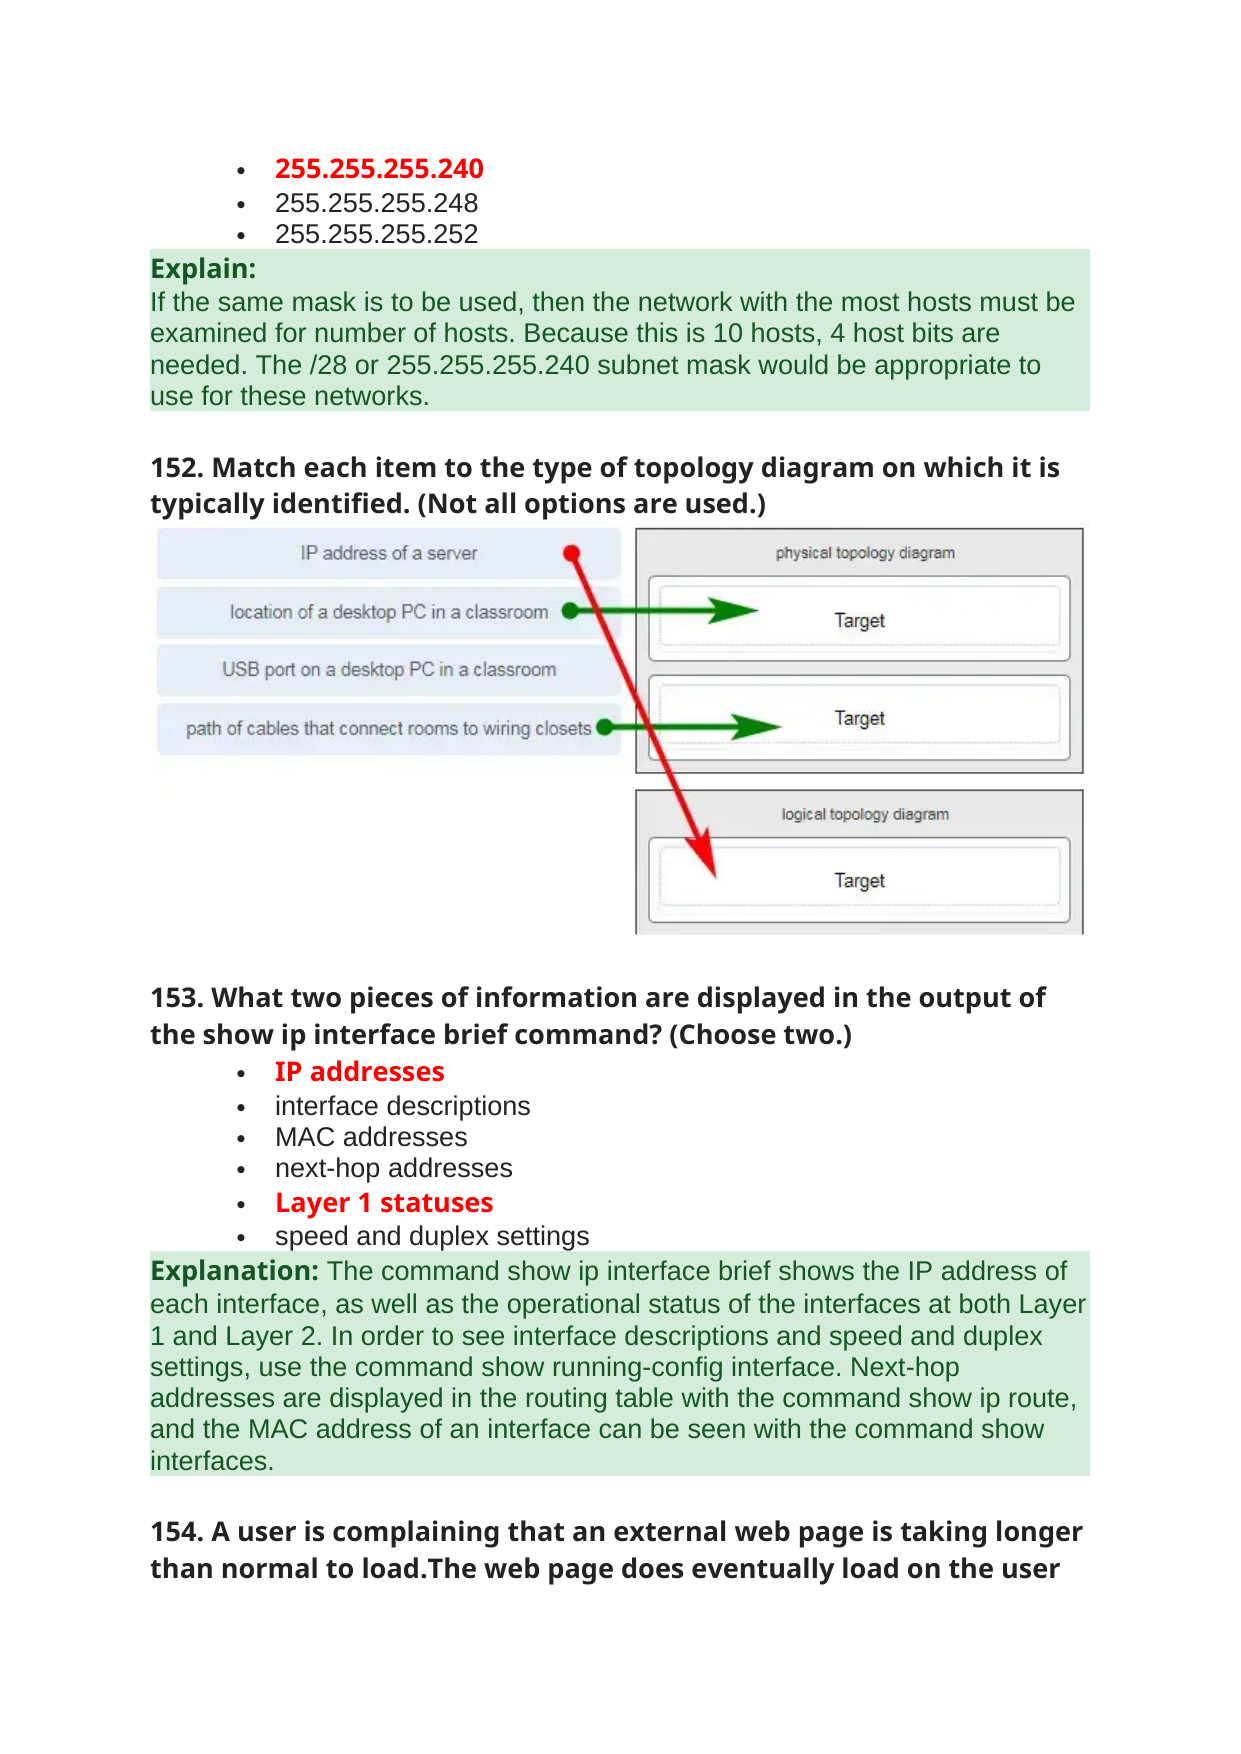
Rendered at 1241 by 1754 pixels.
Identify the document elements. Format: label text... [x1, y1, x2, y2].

text Explain: If the same mask is to be used, then the network with the most hosts must be examined for number of hosts. Because this is 10 hosts, 4 host bits are needed. The /28 or 255.255.255.240 subnet mask would be appropriate to use for these networks. ​ [150, 249, 1090, 411]
picture [150, 521, 1091, 942]
list MAC addresses [237, 1121, 1090, 1152]
list Layer 1 statuses [237, 1183, 1090, 1220]
list 255.255.255.252 [237, 218, 1090, 249]
list IP addresses [237, 1053, 1090, 1089]
text 152. Match each item to the type of topology diagram on which it is typically identified. (Not all options are used.) [150, 448, 1090, 521]
list interface descriptions [237, 1089, 1090, 1121]
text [150, 1513, 1090, 1586]
text Explanation: The command show ip interface brief shows the IP address of each interface, as well as the operational status of the interfaces at both Layer 1 and Layer 2. In order to see interface descriptions and speed and duplex settings, use the command show running-config interface. Next-hop addresses are displayed in the routing table with the command show ip route, and the MAC address of an interface can be seen with the command show interfaces. [150, 1251, 1090, 1476]
list 255.255.255.248 [237, 187, 1090, 218]
list 255.255.255.240 [237, 150, 1090, 187]
list next-hop addresses [237, 1152, 1090, 1183]
list speed and duplex settings [237, 1220, 1090, 1251]
text 153. What two pieces of information are displayed in the output of the show ip interface brief command? (Choose two.) [150, 979, 1090, 1053]
